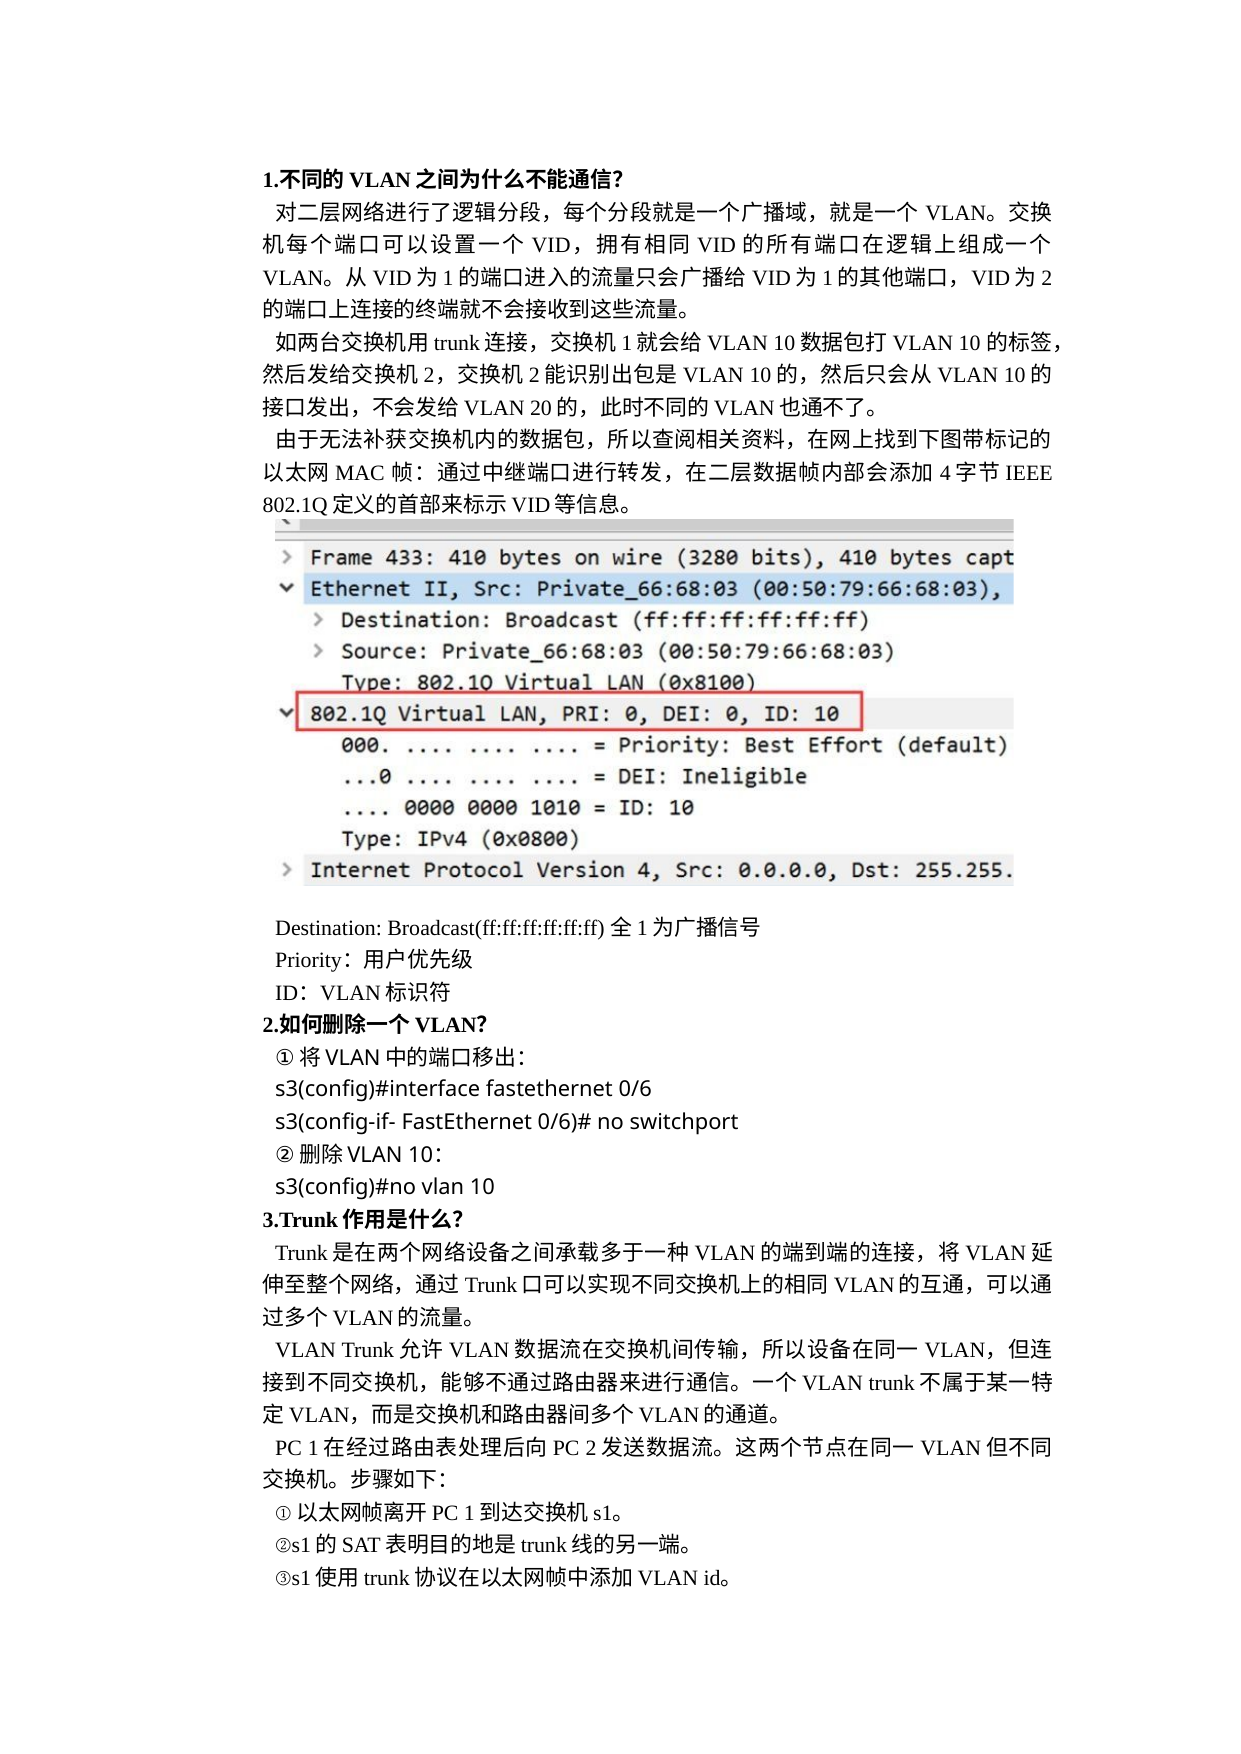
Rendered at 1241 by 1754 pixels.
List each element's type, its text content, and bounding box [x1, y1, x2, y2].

picture [275, 519, 1014, 886]
text 3.Trunk作用是什么？ [262, 1202, 1053, 1234]
text ②删除VLAN 10： [231, 1137, 1053, 1169]
text VLAN Trunk允许VLAN数据流在交换机间传输，所以设备在同一VLAN，但连接到不同交换机，能够不通过路由器来进行通信。一个VLAN trunk不属于某一特定VLAN，而是交换机和路由器间多个VLAN的通道。 [262, 1332, 1053, 1429]
text Trunk是在两个网络设备之间承载多于一种VLAN的端到端的连接，将VLAN延伸至整个网络，通过Trunk口可以实现不同交换机上的相同VLAN的互通，可以通过多个VLAN的流量。 [262, 1234, 1053, 1332]
text PC 1在经过路由表处理后向PC 2发送数据流。这两个节点在同一VLAN但不同交换机。步骤如下： [262, 1429, 1053, 1494]
text ①将VLAN中的端口移出： [231, 1039, 1053, 1072]
text s3(config)#interface fastethernet 0/6 [231, 1072, 1053, 1104]
text s3(config)#no vlan 10 [231, 1169, 1053, 1202]
text 如两台交换机用trunk连接，交换机1就会给VLAN 10数据包打VLAN 10 的标签，然后发给交换机2，交换机2能识别出包是VLAN 10的，然后只会从VLAN 10的接口发出，不会发给VLAN 20的，此时不同的VLAN也通不了。 [262, 324, 1053, 422]
text ID：VLAN标识符 [262, 974, 1053, 1007]
text 2.如何删除一个VLAN？ [262, 1007, 1053, 1039]
text s3(config-if- FastEthernet 0/6)# no switchport [231, 1104, 1053, 1137]
text ③s1使用trunk协议在以太网帧中添加VLAN id。 [262, 1559, 1053, 1592]
text ②s1的SAT表明目的地是trunk线的另一端。 [262, 1527, 1053, 1559]
text 由于无法补获交换机内的数据包，所以查阅相关资料，在网上找到下图带标记的以太网MAC 帧：通过中继端口进行转发，在二层数据帧内部会添加4字节IEEE 802.1Q定义的首部来标示VID等信息。 [262, 422, 1053, 519]
text Destination: Broadcast(ff:ff:ff:ff:ff:ff) 全1为广播信号 [262, 909, 1053, 942]
text Priority：用户优先级 [262, 942, 1053, 974]
text 对二层网络进行了逻辑分段，每个分段就是一个广播域，就是一个VLAN。交换机每个端口可以设置一个VID，拥有相同VID的所有端口在逻辑上组成一个VLAN。从VID为1的端口进入的流量只会广播给VID为1的其他端口，VID为2的端口上连接的终端就不会接收到这些流量。 [262, 194, 1053, 324]
text 1.不同的VLAN之间为什么不能通信？ [262, 162, 1053, 194]
text ①以太网帧离开PC 1到达交换机s1。 [262, 1494, 1053, 1527]
